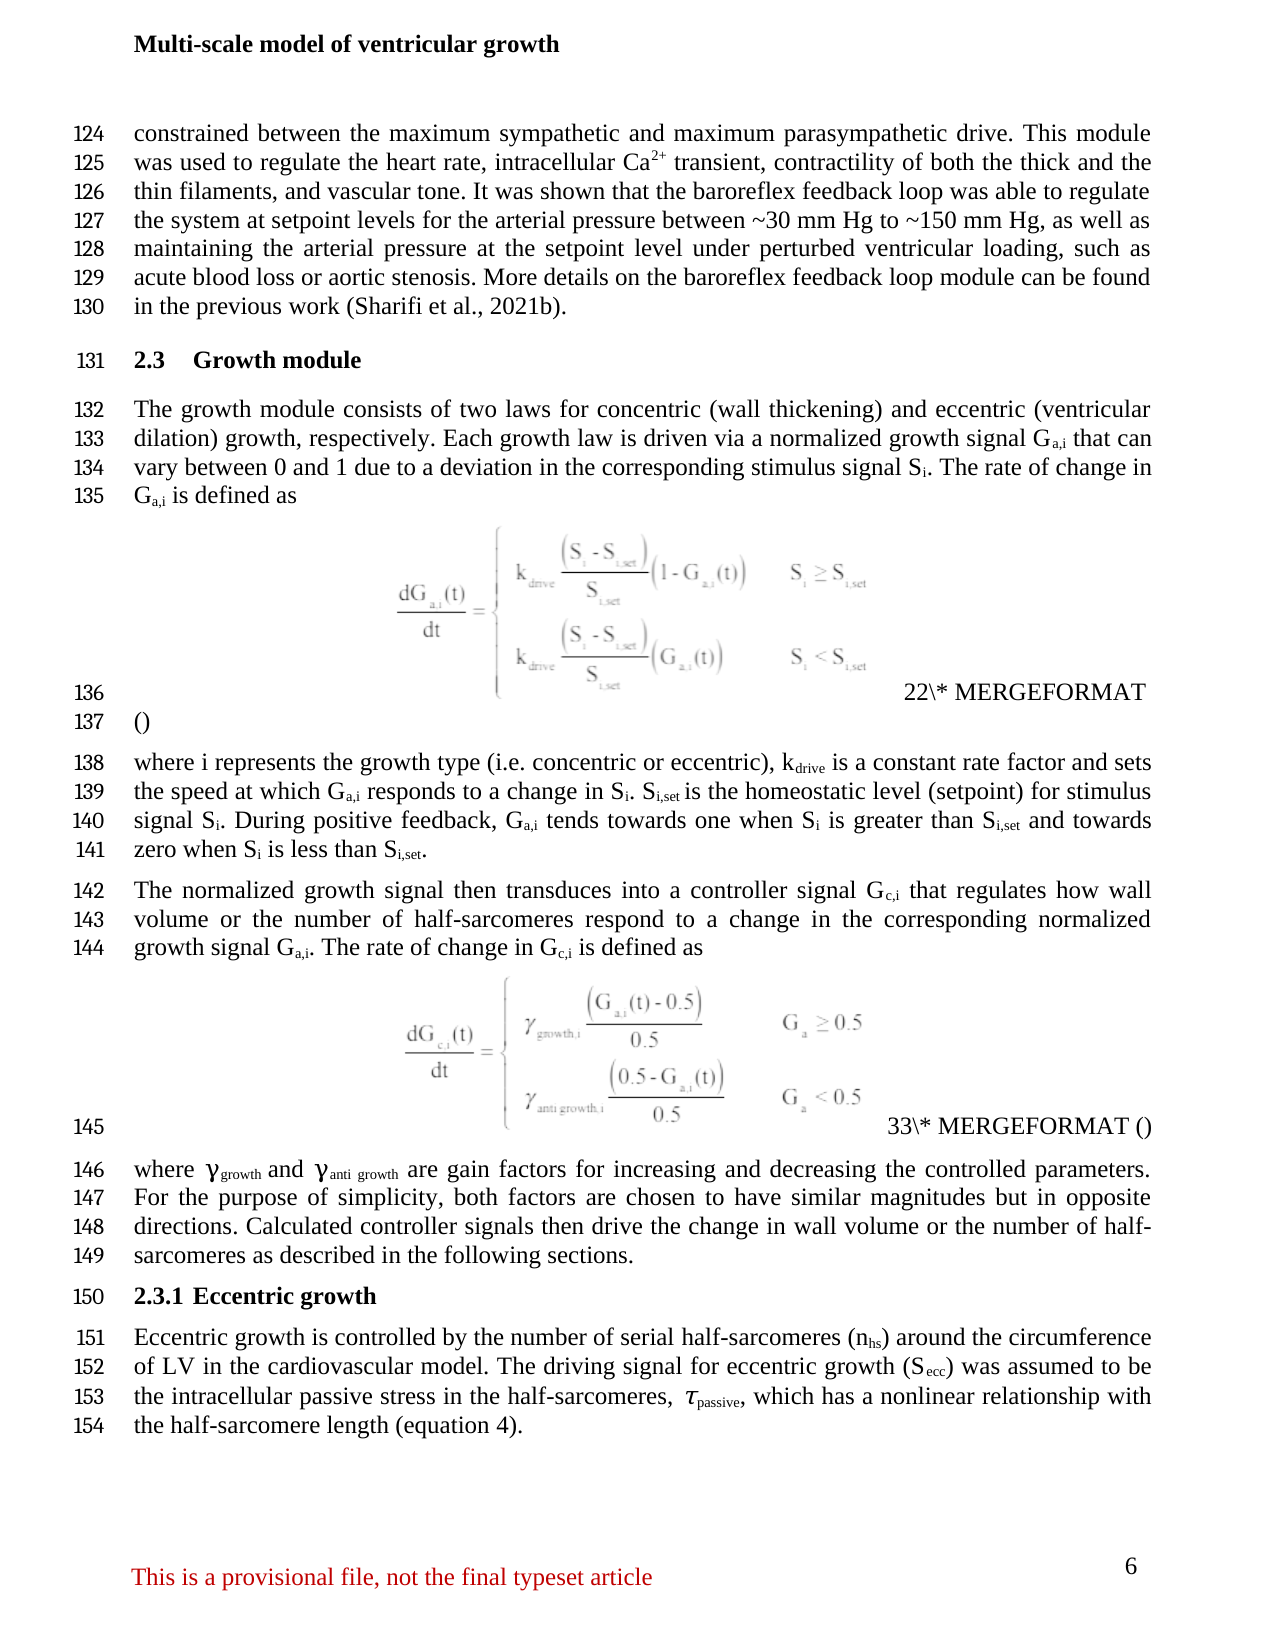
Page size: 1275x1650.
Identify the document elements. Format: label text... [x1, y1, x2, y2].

subtitle Eccentric growth [133, 1281, 1152, 1310]
text where i represents the growth type (i.e. concentric or eccentric), kdrive is a constant rate factor and sets the speed at which Ga,i responds to a change in Si. Si,set is the homeostatic level (setpoint) for stimulus signal Si. During positive feedback, Ga,i tends towards one when Si is greater than Si,set and towards zero when Si is less than Si,set. [133, 747, 1152, 862]
text The normalized growth signal then transduces into a controller signal Gc,i that regulates how wall volume or the number of half-sarcomeres respond to a change in the corresponding normalized growth signal Ga,i. The rate of change in Gc,i is defined as [133, 875, 1152, 961]
subtitle Growth module [133, 345, 1152, 373]
text Eccentric growth is controlled by the number of serial half-sarcomeres (nhs) around the circumference of LV in the cardiovascular model. The driving signal for eccentric growth (Secc) was assumed to be the intracellular passive stress in the half-sarcomeres, τpassive, which has a nonlinear relationship with the half-sarcomere length (equation ). [133, 1322, 1152, 1439]
text where γgrowth and γanti growth are gain factors for increasing and decreasing the controlled parameters. For the purpose of simplicity, both factors are chosen to have similar magnitudes but in opposite directions. Calculated controller signals then drive the change in wall volume or the number of half-sarcomeres as described in the following sections. [133, 1152, 1152, 1269]
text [133, 118, 1152, 320]
text The growth module consists of two laws for concentric (wall thickening) and eccentric (ventricular dilation) growth, respectively. Each growth law is driven via a normalized growth signal Ga,i that can vary between 0 and 1 due to a deviation in the corresponding stimulus signal Si. The rate of change in Ga,i is defined as [133, 394, 1152, 509]
